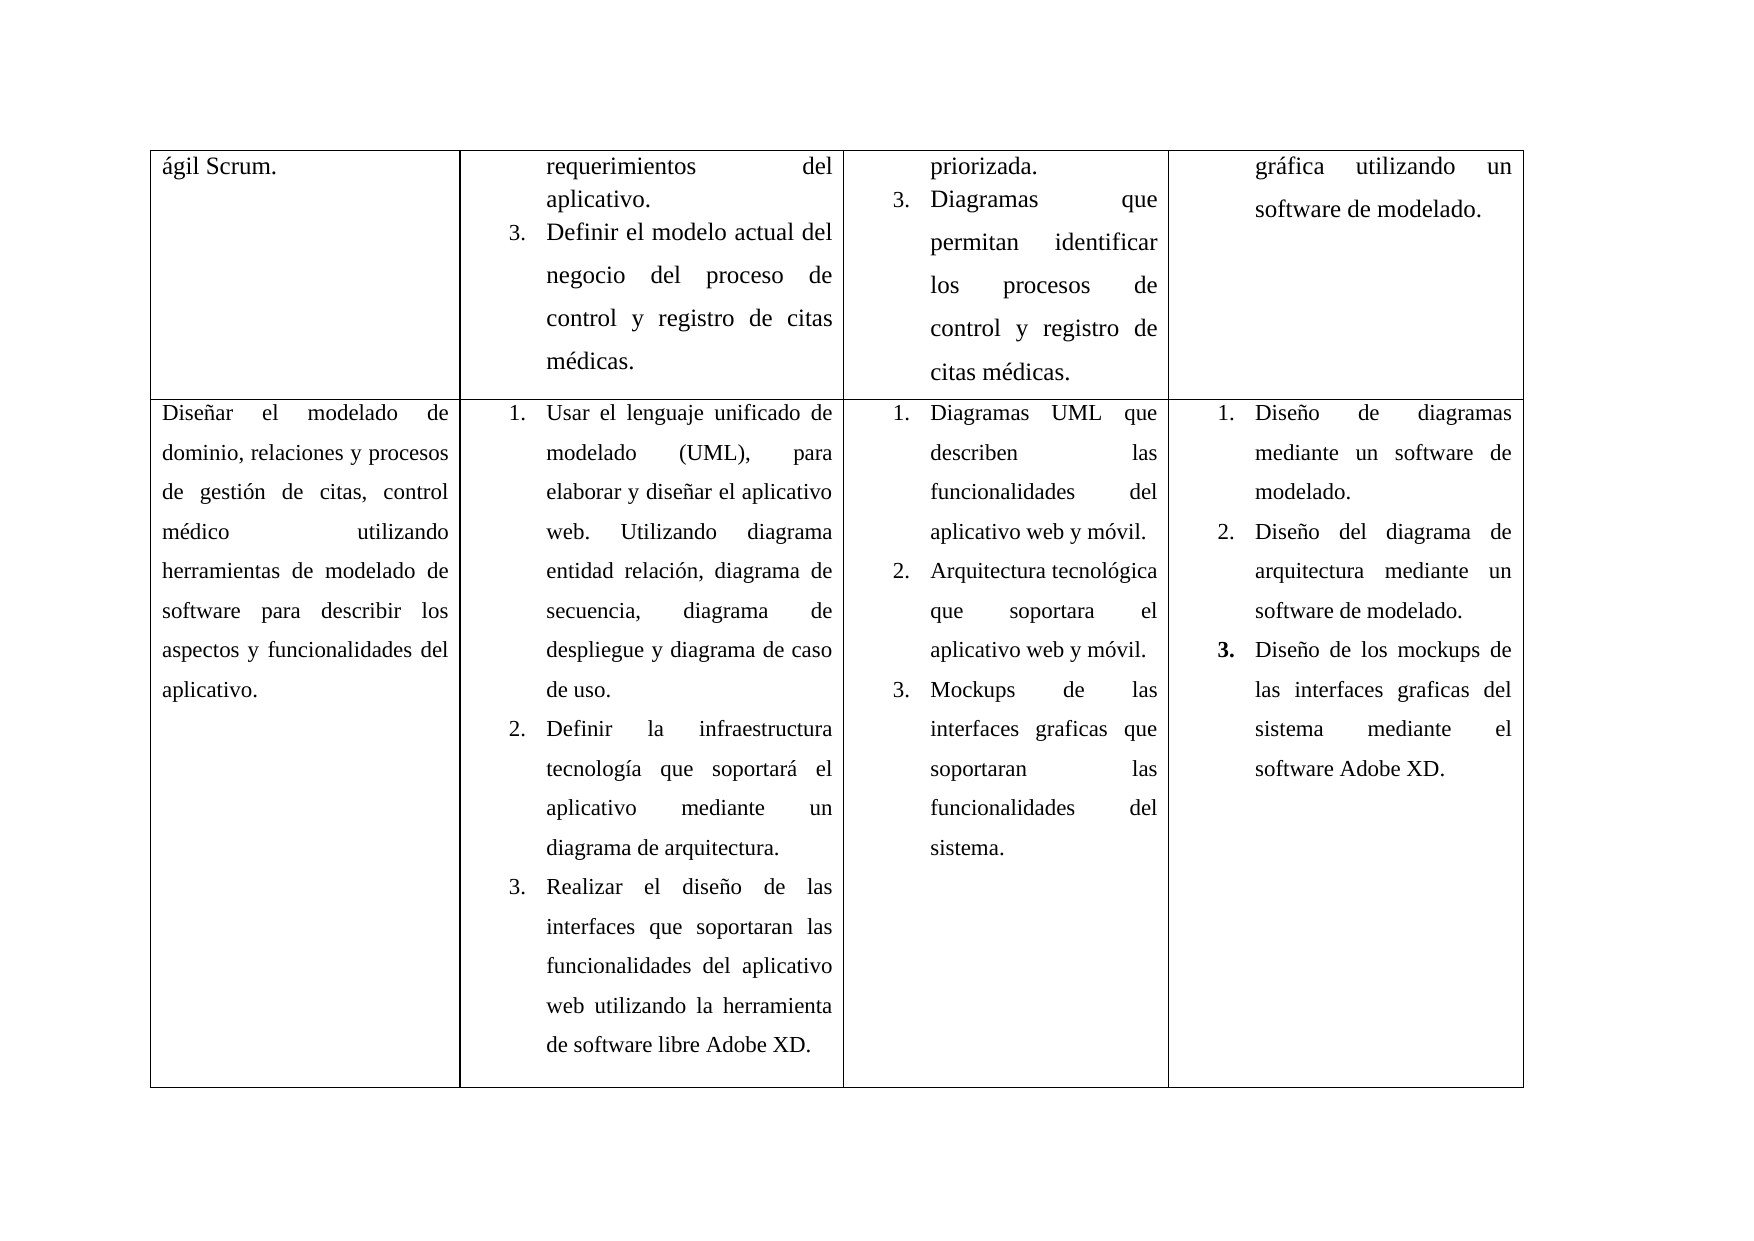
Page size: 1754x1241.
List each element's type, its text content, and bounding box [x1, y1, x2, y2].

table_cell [844, 151, 1168, 398]
table_cell Diseño de diagramas mediante un software de modelado. Diseño del diagrama de arquitectura mediante un software de modelado. Diseño de los mockups de las interfaces graficas del sistema mediante el software Adobe XD. [1169, 400, 1523, 1087]
table_cell Diagramas UML que describen las funcionalidades del aplicativo web y móvil. Arquitectura tecnológica que soportara el aplicativo web y móvil. Mockups de las interfaces graficas que soportaran las funcionalidades del sistema. [844, 400, 1168, 1087]
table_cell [151, 151, 459, 398]
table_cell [1169, 151, 1523, 398]
table_cell Usar el lenguaje unificado de modelado (UML), para elaborar y diseñar el aplicativo web. Utilizando diagrama entidad relación, diagrama de secuencia, diagrama de despliegue y diagrama de caso de uso. Definir la infraestructura tecnología que soportará el aplicativo mediante un diagrama de arquitectura. Realizar el diseño de las interfaces que soportaran las funcionalidades del aplicativo web utilizando la herramienta de software libre Adobe XD. [461, 400, 843, 1087]
table_cell Diseñar el modelado de dominio, relaciones y procesos de gestión de citas, control médico utilizando herramientas de modelado de software para describir los aspectos y funcionalidades del aplicativo. [151, 400, 459, 1087]
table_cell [461, 151, 843, 398]
